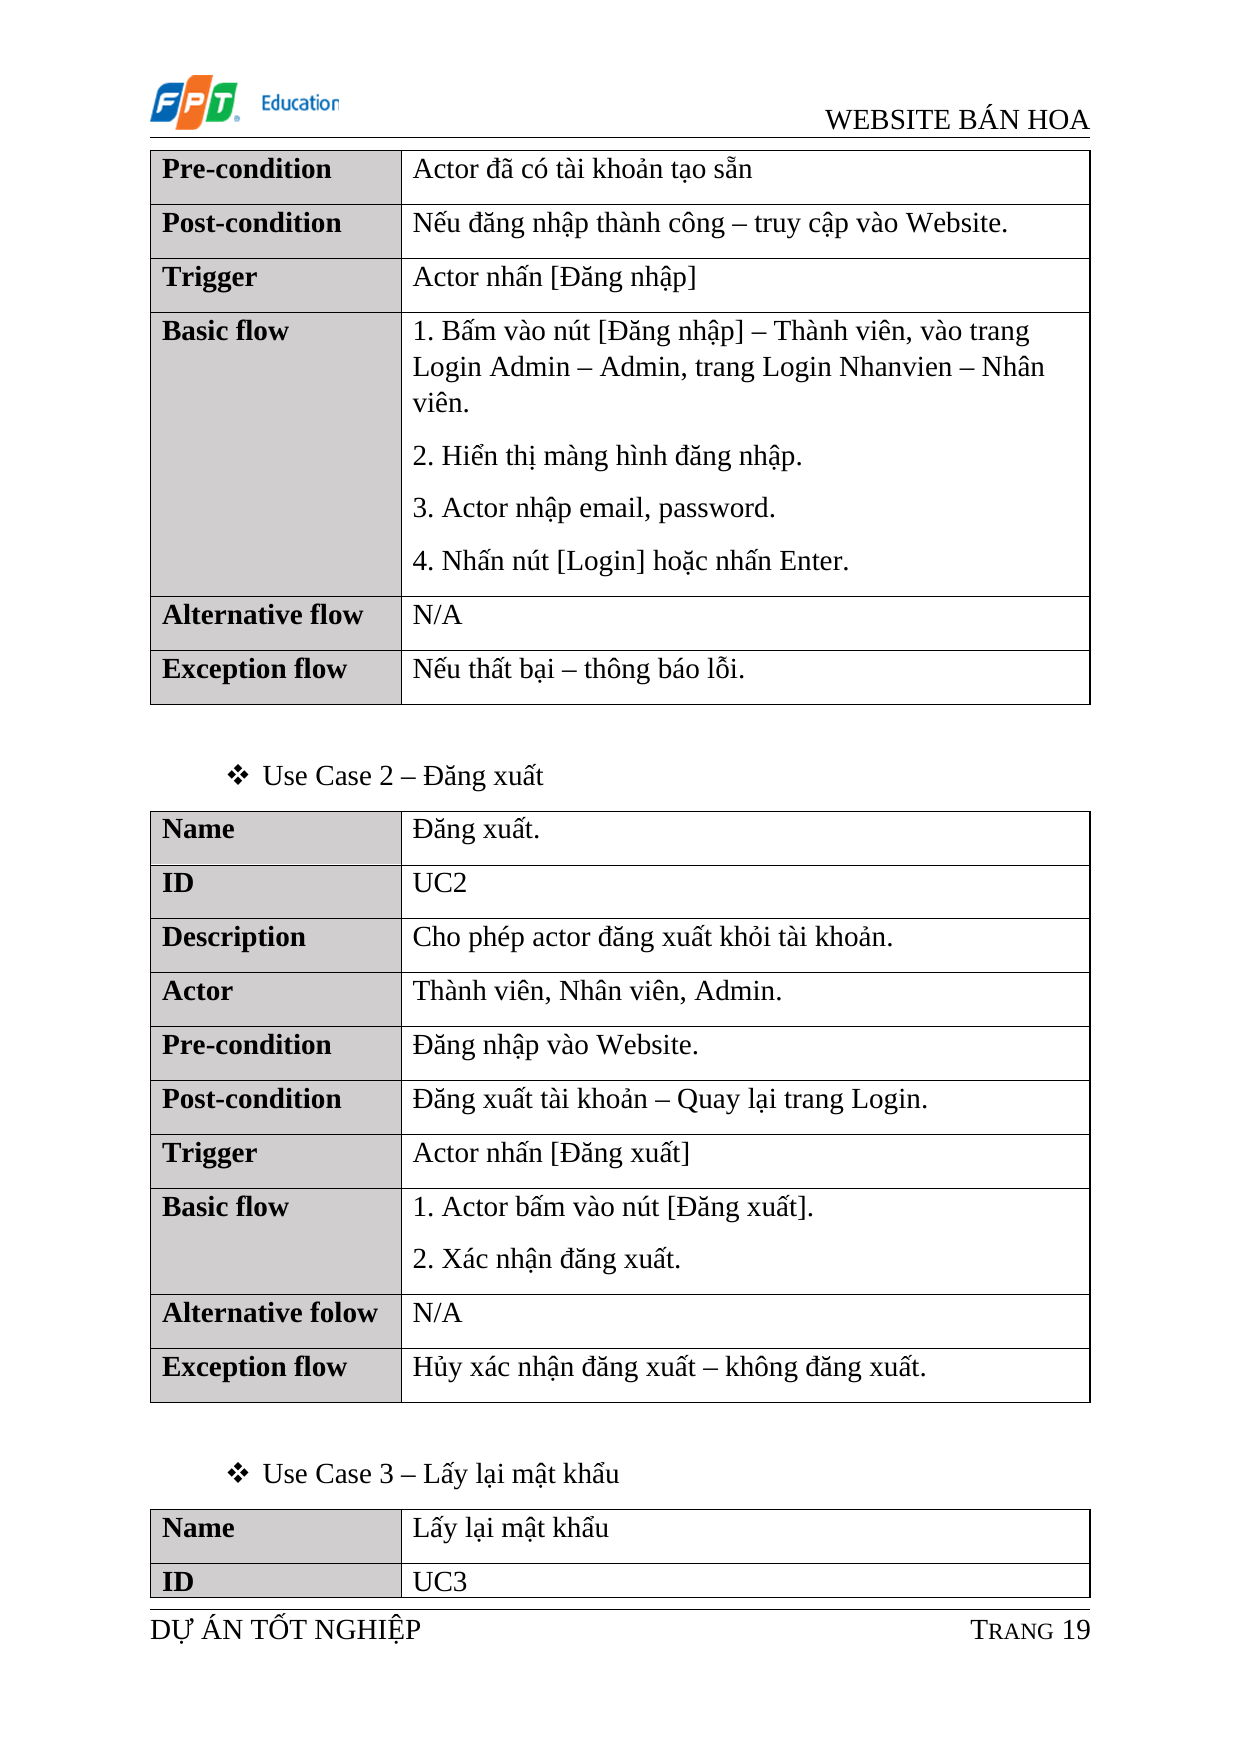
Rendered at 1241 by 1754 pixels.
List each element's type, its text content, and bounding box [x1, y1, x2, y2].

picture [150, 75, 339, 130]
table_cell Đăng nhập vào Website. [402, 1027, 1089, 1080]
table_cell Nếu thất bại – thông báo lỗi. [402, 651, 1089, 704]
table_cell Pre-condition [151, 151, 401, 204]
table_header Lấy lại mật khẩu [402, 1510, 1089, 1563]
table_cell Actor nhấn [Đăng xuất] [402, 1135, 1089, 1188]
table_cell ID [151, 1564, 401, 1597]
table_cell Post-condition [151, 205, 401, 258]
table_header Name [151, 812, 401, 864]
list Use Case 2 – Đăng xuất [225, 758, 1090, 791]
table_cell Cho phép actor đăng xuất khỏi tài khoản. [402, 919, 1089, 972]
table_cell Hủy xác nhận đăng xuất – không đăng xuất. [402, 1349, 1089, 1402]
table_cell UC2 [402, 866, 1089, 918]
table_cell Đăng xuất tài khoản – Quay lại trang Login. [402, 1081, 1089, 1134]
table_cell 1. Bấm vào nút [Đăng nhập] – Thành viên, vào trang Login Admin – Admin, trang Login Nhanvien – Nhân viên. 2. Hiển thị màng hình đăng nhập. 3. Actor nhập email, password. 4. Nhấn nút [Login] hoặc nhấn Enter. [402, 313, 1089, 596]
table_cell Alternative folow [151, 1295, 401, 1348]
table_header Đăng xuất. [402, 812, 1089, 864]
table_cell Nếu đăng nhập thành công – truy cập vào Website. [402, 205, 1089, 258]
table_header Name [151, 1510, 401, 1563]
table_cell Post-condition [151, 1081, 401, 1134]
table_cell ID [151, 866, 401, 918]
table_cell Alternative flow [151, 597, 401, 650]
table_cell 1. Actor bấm vào nút [Đăng xuất]. 2. Xác nhận đăng xuất. [402, 1189, 1089, 1294]
table_cell Actor [151, 973, 401, 1026]
table_cell Thành viên, Nhân viên, Admin. [402, 973, 1089, 1026]
table_cell Pre-condition [151, 1027, 401, 1080]
table_cell UC3 [402, 1564, 1089, 1597]
table_cell Basic flow [151, 1189, 401, 1294]
list Use Case 3 – Lấy lại mật khẩu [225, 1456, 1090, 1489]
table_cell Trigger [151, 1135, 401, 1188]
table_cell Actor đã có tài khoản tạo sẵn [402, 151, 1089, 204]
table_cell Trigger [151, 259, 401, 312]
table_cell Basic flow [151, 313, 401, 596]
table_cell N/A [402, 597, 1089, 650]
table_cell N/A [402, 1295, 1089, 1348]
table_cell Description [151, 919, 401, 972]
table_cell Exception flow [151, 1349, 401, 1402]
table_cell Actor nhấn [Đăng nhập] [402, 259, 1089, 312]
table_cell Exception flow [151, 651, 401, 704]
